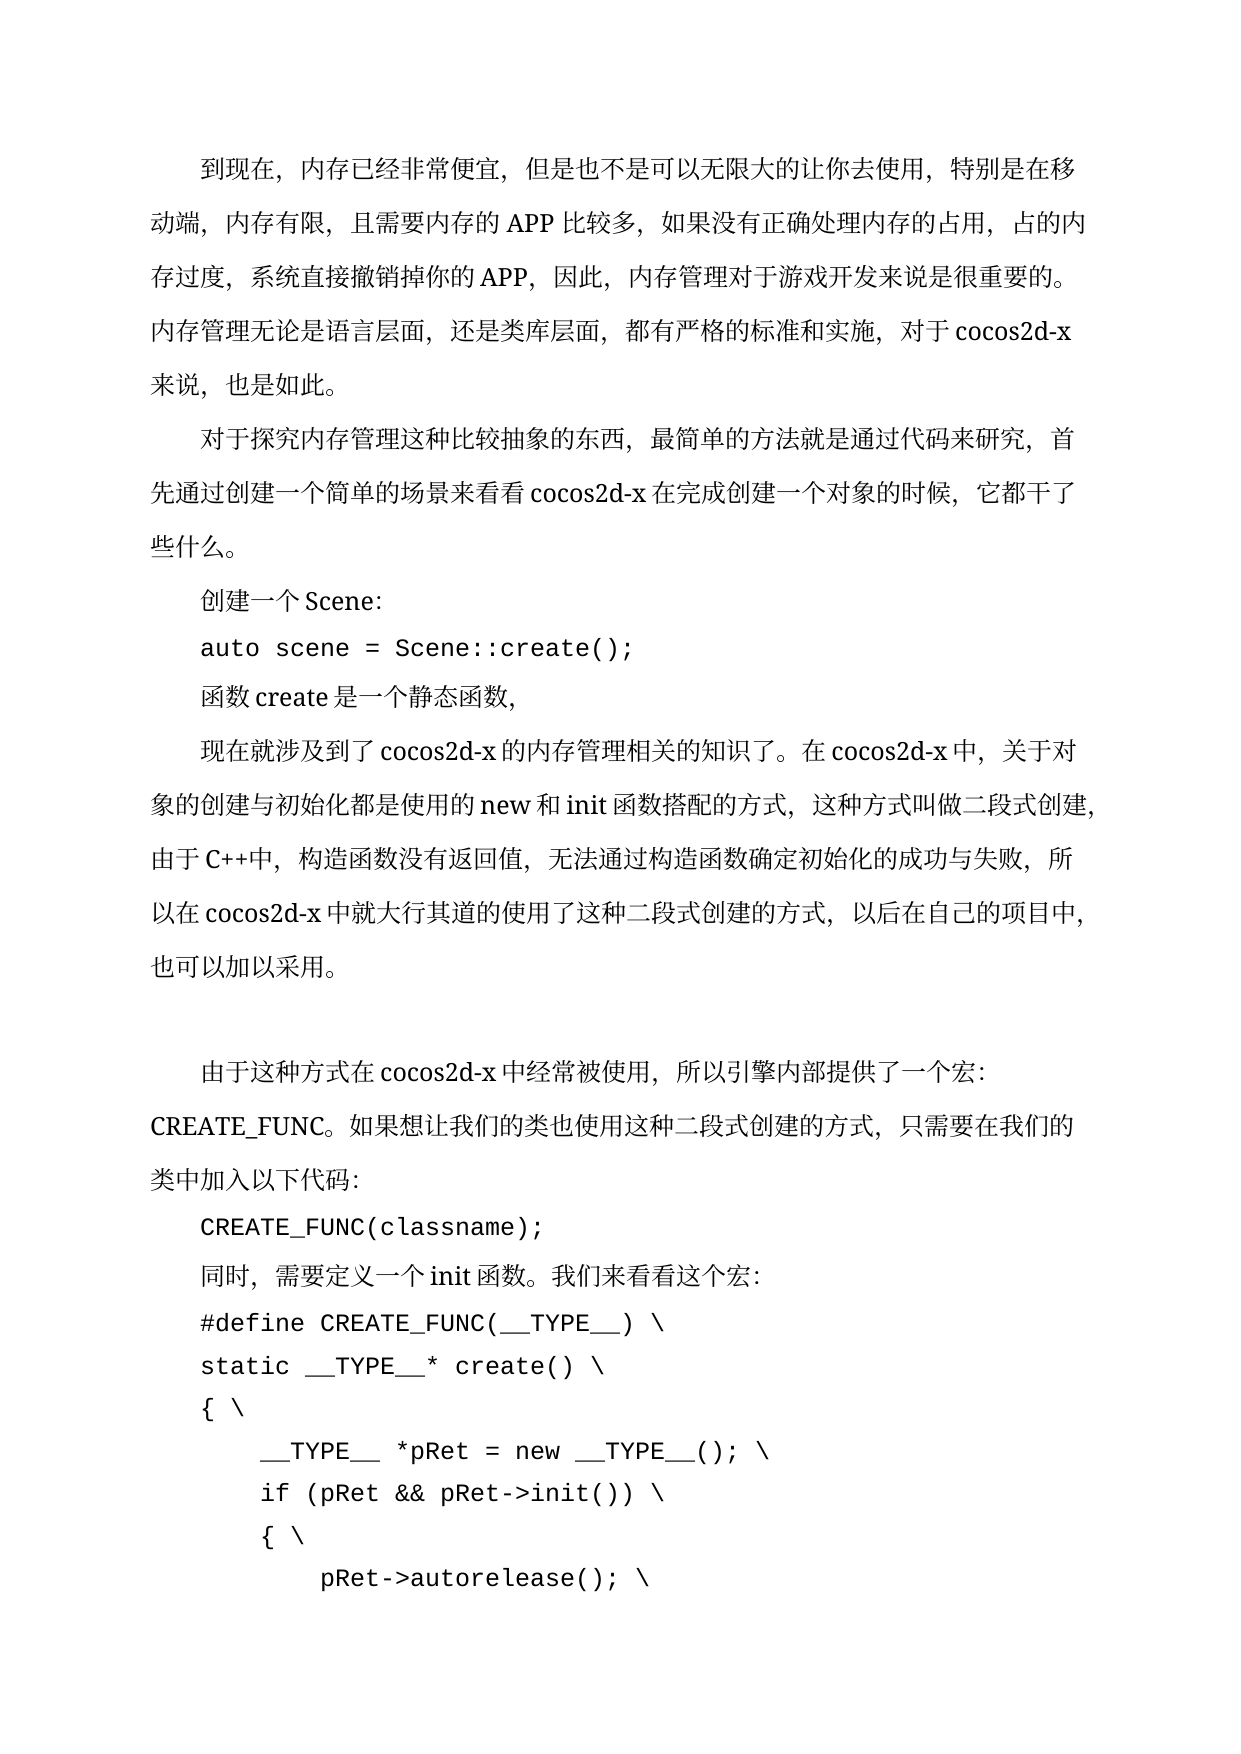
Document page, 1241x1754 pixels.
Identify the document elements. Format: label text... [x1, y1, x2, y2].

text 由于这种方式在cocos2d-x中经常被使用，所以引擎内部提供了一个宏：CREATE_FUNC。如果想让我们的类也使用这种二段式创建的方式，只需要在我们的类中加入以下代码： [150, 1053, 1090, 1196]
text if (pRet && pRet->init()) \ [150, 1481, 1090, 1509]
text pRet->autorelease(); \ [150, 1566, 1090, 1594]
text #define CREATE_FUNC(__TYPE__) \ [150, 1311, 1090, 1339]
text 同时，需要定义一个init函数。我们来看看这个宏： [150, 1257, 1090, 1293]
text 到现在，内存已经非常便宜，但是也不是可以无限大的让你去使用，特别是在移动端，内存有限，且需要内存的 APP 比较多，如果没有正确处理内存的占用，占的内存过度，系统直接撤销掉你的APP，因此，内存管理对于游戏开发来说是很重要的。内存管理无论是语言层面，还是类库层面，都有严格的标准和实施，对于cocos2d-x来说，也是如此。 [150, 150, 1090, 402]
text 函数create是一个静态函数， [150, 678, 1090, 714]
text 创建一个Scene： [150, 581, 1090, 617]
text { \ [150, 1396, 1090, 1424]
text { \ [150, 1523, 1090, 1552]
text static __TYPE__* create() \ [150, 1353, 1090, 1382]
text 现在就涉及到了cocos2d-x的内存管理相关的知识了。在cocos2d-x中，关于对象的创建与初始化都是使用的new和init函数搭配的方式，这种方式叫做二段式创建，由于C++中，构造函数没有返回值，无法通过构造函数确定初始化的成功与失败，所以在cocos2d-x中就大行其道的使用了这种二段式创建的方式，以后在自己的项目中，也可以加以采用。 [150, 732, 1090, 984]
text 对于探究内存管理这种比较抽象的东西，最简单的方法就是通过代码来研究，首先通过创建一个简单的场景来看看cocos2d-x在完成创建一个对象的时候，它都干了些什么。 [150, 419, 1090, 563]
text CREATE_FUNC(classname); [150, 1214, 1090, 1243]
text auto scene = Scene::create(); [150, 635, 1090, 664]
text __TYPE__ *pRet = new __TYPE__(); \ [150, 1438, 1090, 1467]
